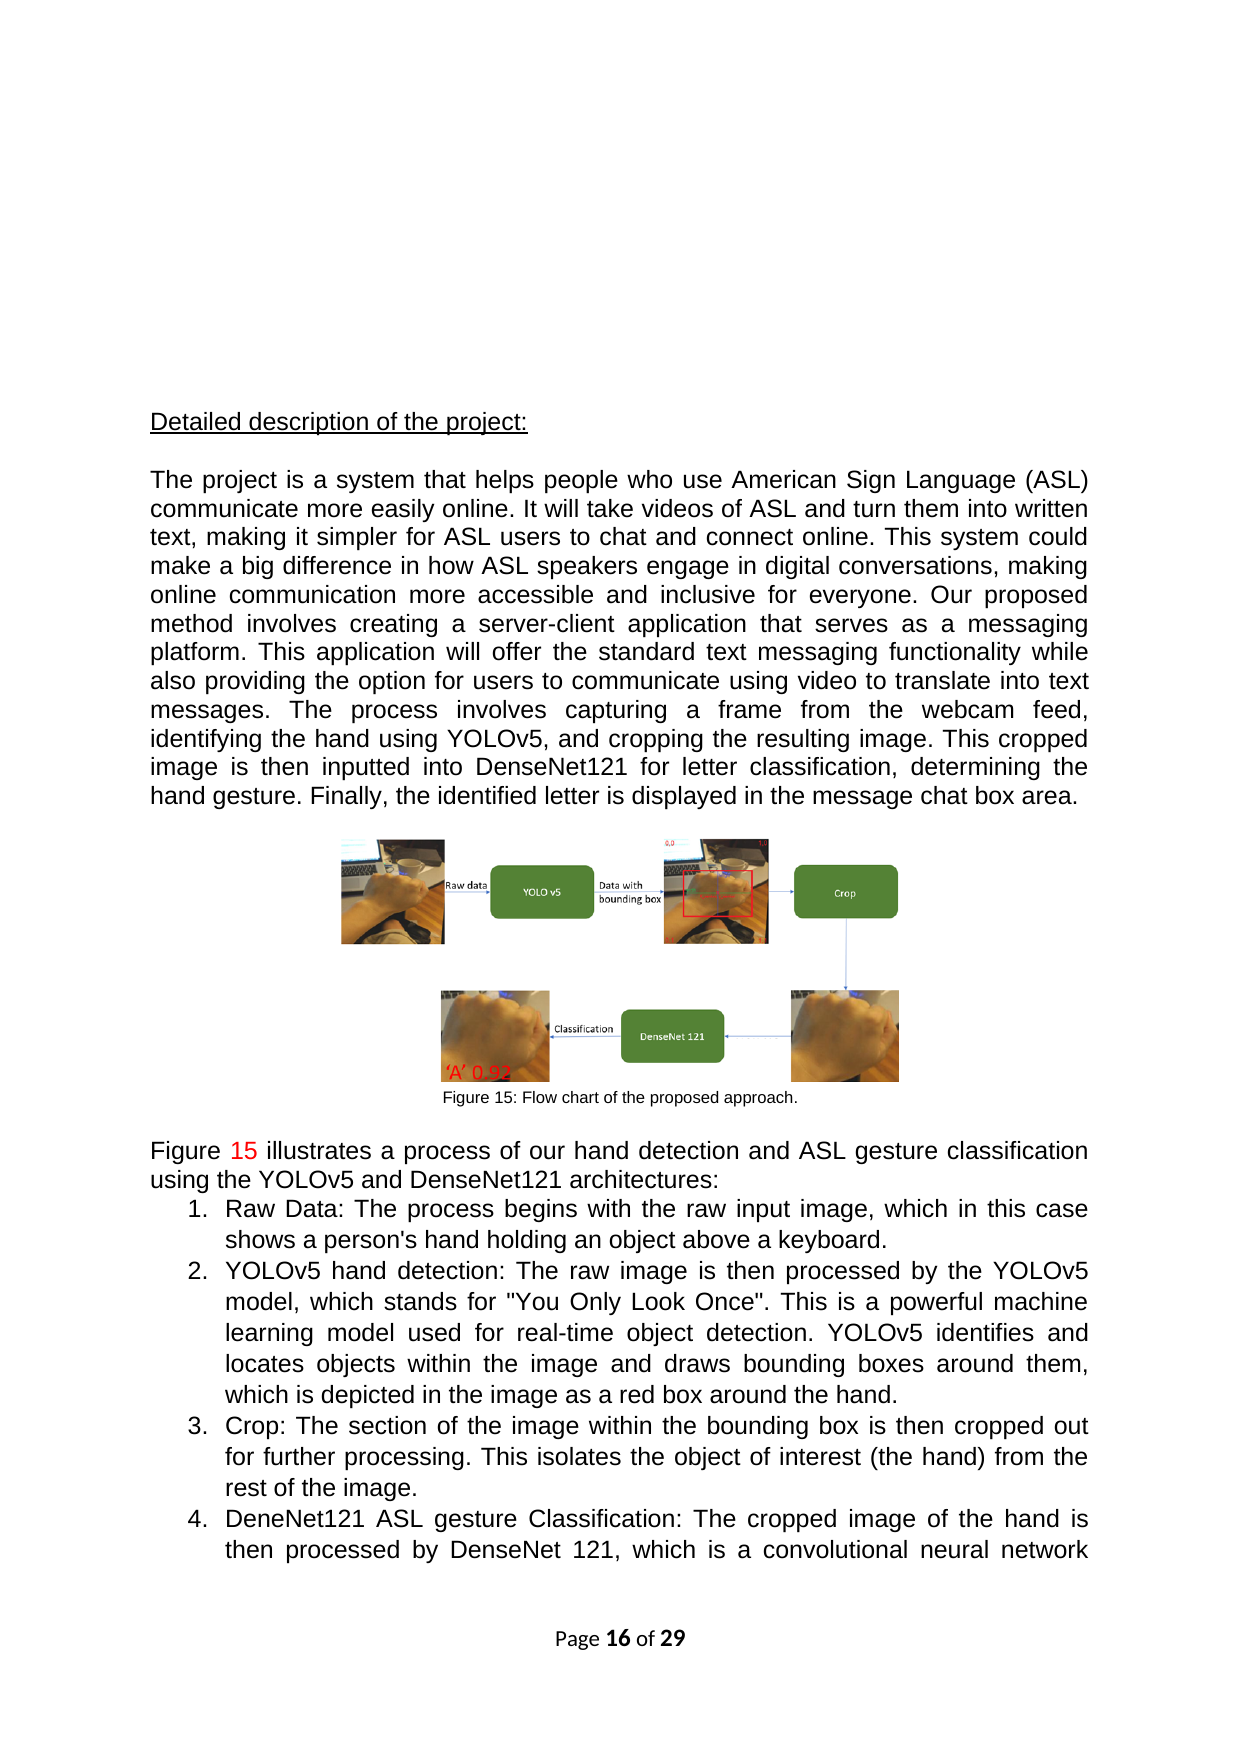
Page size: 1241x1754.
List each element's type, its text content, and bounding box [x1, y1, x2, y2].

text Figure 15 illustrates a process of our hand detection and ASL gesture classification using the YOLOv5 and DenseNet121 architectures: [150, 1136, 1090, 1194]
list Crop: The section of the image within the bounding box is then cropped out for further processing. This isolates the object of interest (the hand) from the rest of the image. [187, 1411, 1090, 1502]
picture [341, 838, 899, 1089]
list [187, 1504, 1090, 1564]
list YOLOv5 hand detection: The raw image is then processed by the YOLOv5 model, which stands for "You Only Look Once". This is a powerful machine learning model used for real-time object detection. YOLOv5 identifies and locates objects within the image and draws bounding boxes around them, which is depicted in the image as a red box around the hand. [187, 1256, 1090, 1409]
list Raw Data: The process begins with the raw input image, which in this case shows a person's hand holding an object above a keyboard. [187, 1194, 1090, 1253]
text The project is a system that helps people who use American Sign Language (ASL) communicate more easily online. It will take videos of ASL and turn them into written text, making it simpler for ASL users to chat and connect online. This system could make a big difference in how ASL speakers engage in digital conversations, making online communication more accessible and inclusive for everyone. Our proposed method involves creating a server-client application that serves as a messaging platform. This application will offer the standard text messaging functionality while also providing the option for users to communicate using video to translate into text messages. The process involves capturing a frame from the webcam feed, identifying the hand using YOLOv5, and cropping the resulting image. This cropped image is then inputted into DenseNet121 for letter classification, determining the hand gesture. Finally, the identified letter is displayed in the message chat box area. [150, 465, 1090, 810]
text Detailed description of the project: [150, 321, 1090, 436]
